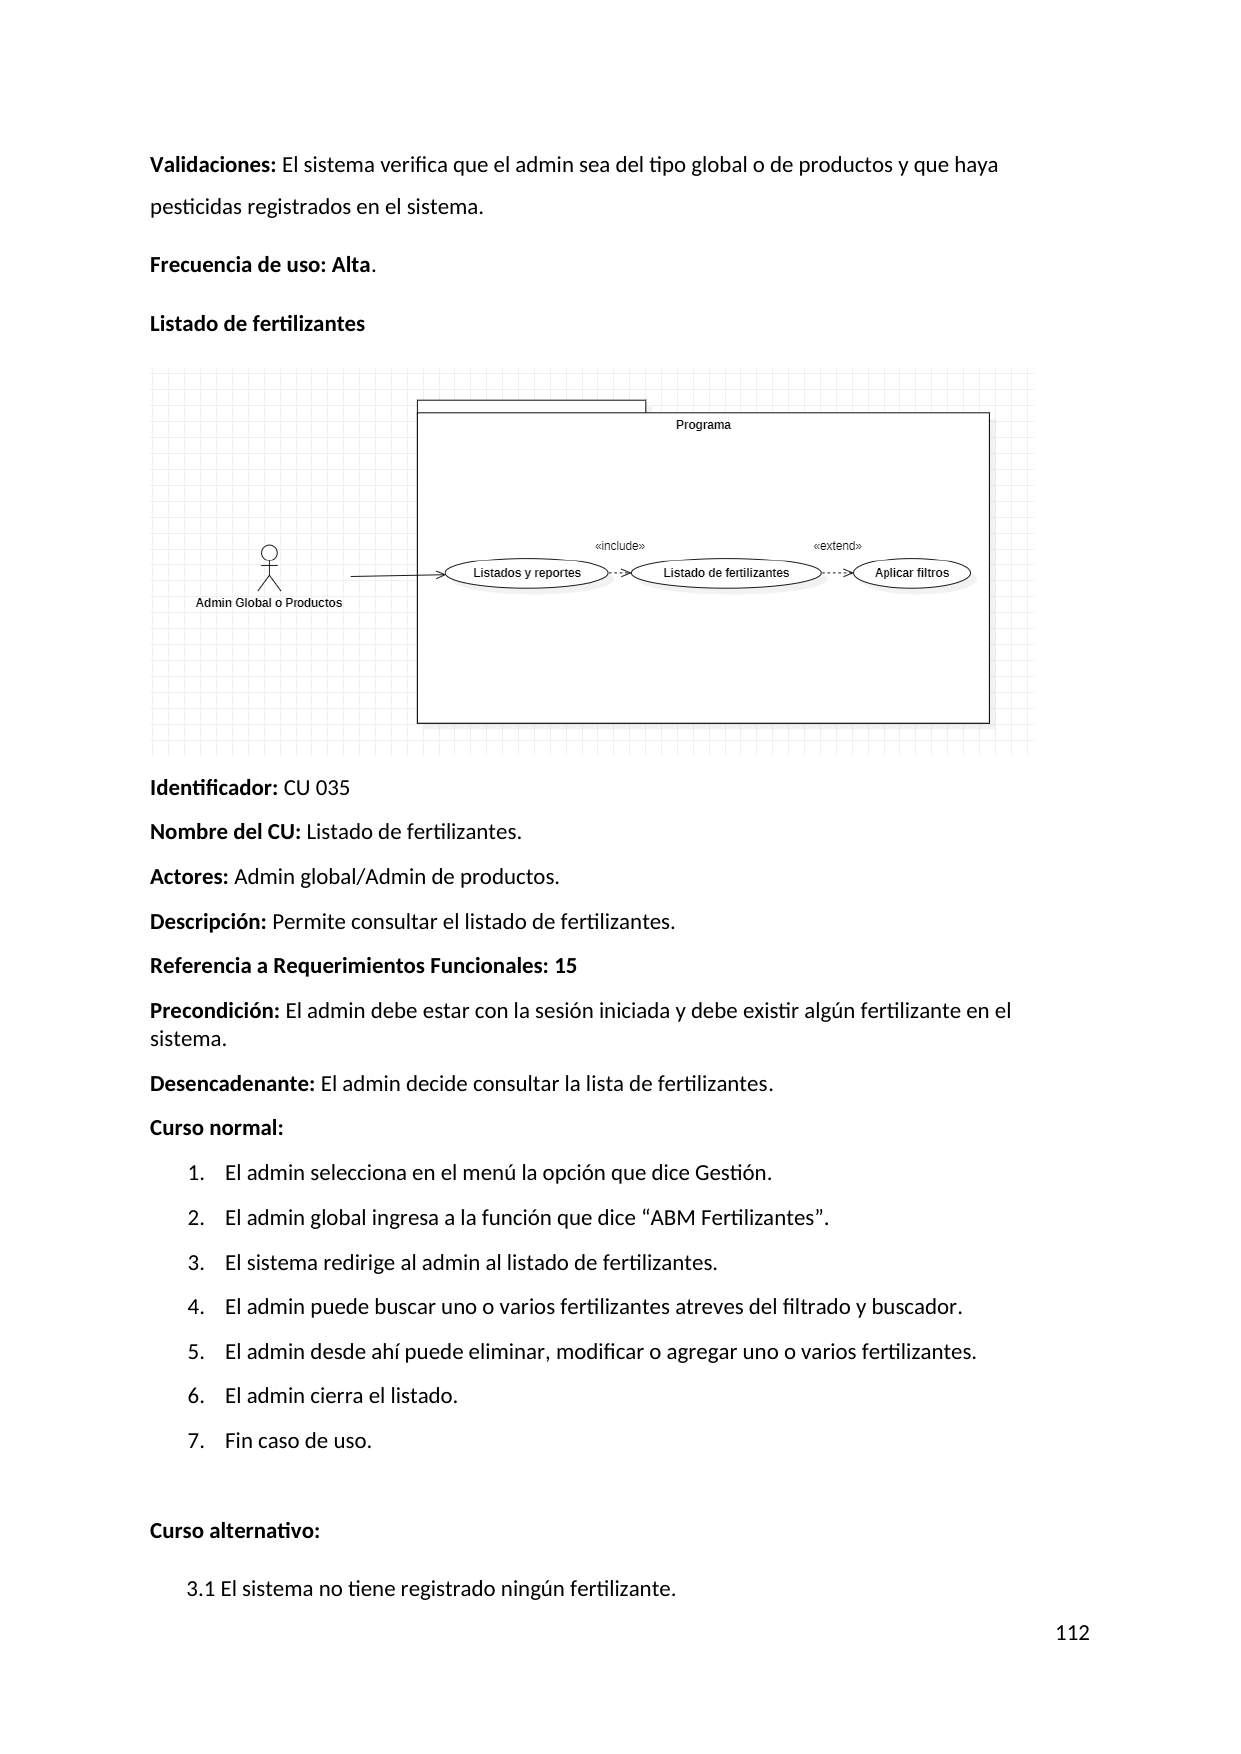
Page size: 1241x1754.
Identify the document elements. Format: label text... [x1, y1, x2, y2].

text Descripción: Permite consultar el listado de fertilizantes. [150, 907, 1090, 935]
text Curso normal: [150, 1113, 1090, 1142]
text Desencadenante: El admin decide consultar la lista de fertilizantes. [150, 1069, 1090, 1097]
text 3.1 El sistema no tiene registrado ningún fertilizante. [150, 1574, 1090, 1602]
list Fin caso de uso. [187, 1426, 1090, 1454]
picture [150, 367, 1035, 755]
list El admin selecciona en el menú la opción que dice Gestión. [187, 1158, 1090, 1186]
text Identificador: CU 035 [150, 773, 1090, 801]
text Precondición: El admin debe estar con la sesión iniciada y debe existir algún fertilizante en el sistema. [150, 996, 1090, 1052]
text Actores: Admin global/Admin de productos. [150, 862, 1090, 890]
list El admin global ingresa a la función que dice “ABM Fertilizantes”. [187, 1203, 1090, 1231]
list El admin cierra el listado. [187, 1382, 1090, 1410]
text Nombre del CU: Listado de fertilizantes. [150, 817, 1090, 845]
list El sistema redirige al admin al listado de fertilizantes. [187, 1248, 1090, 1276]
text Curso alternativo: [150, 1516, 1090, 1544]
list El admin puede buscar uno o varios fertilizantes atreves del filtrado y buscador. [187, 1292, 1090, 1320]
text Listado de fertilizantes [150, 309, 1090, 337]
text Frecuencia de uso: Alta. [150, 251, 1090, 279]
text Referencia a Requerimientos Funcionales: 15 [150, 951, 1090, 979]
text Validaciones: El sistema verifica que el admin sea del tipo global o de productos y que haya pesticidas registrados en el sistema. [150, 150, 1090, 220]
list El admin desde ahí puede eliminar, modificar o agregar uno o varios fertilizantes. [187, 1337, 1090, 1365]
